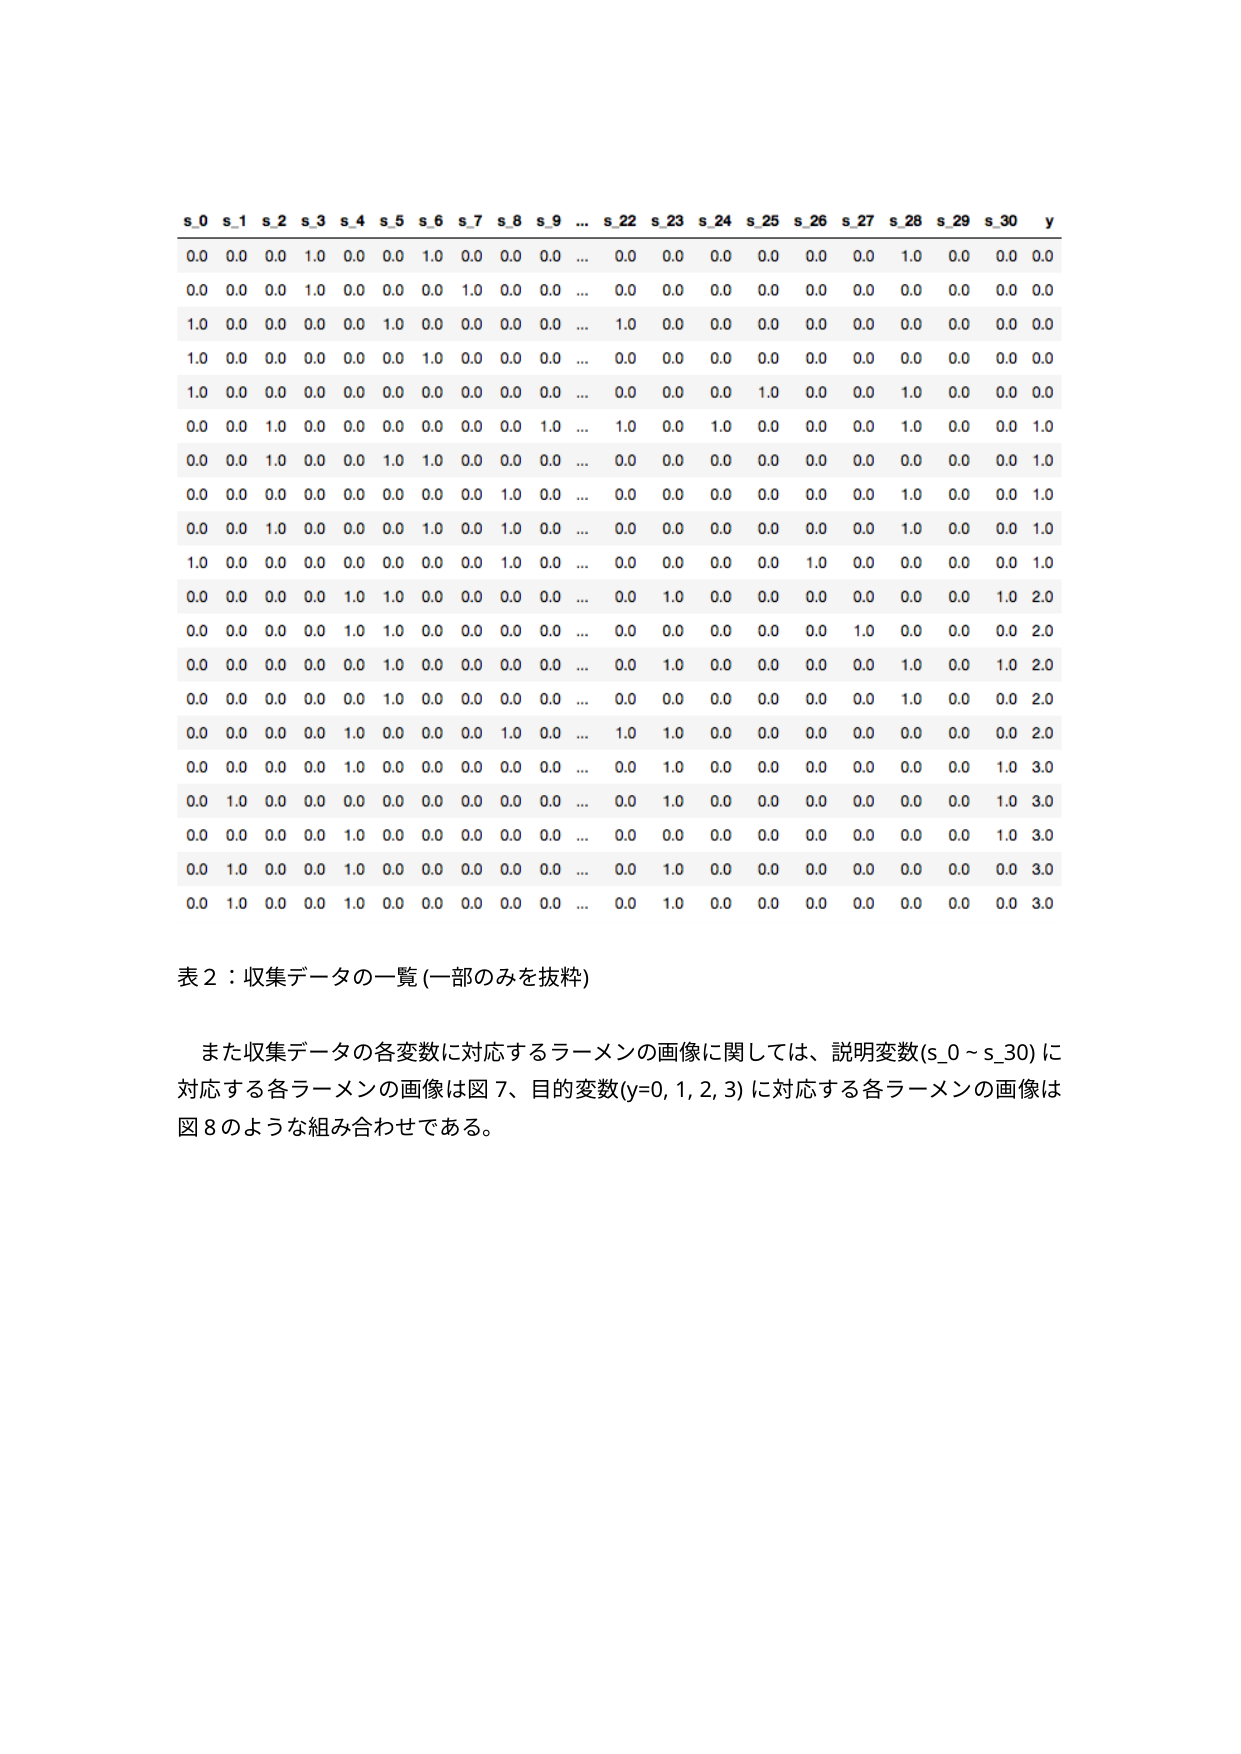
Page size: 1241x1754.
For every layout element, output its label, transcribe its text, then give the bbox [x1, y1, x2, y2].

text また収集データの各変数に対応するラーメンの画像に関しては、説明変数(s_0 ~ s_30) に対応する各ラーメンの画像は図7、目的変数(y=0, 1, 2, 3) に対応する各ラーメンの画像は図8のような組み合わせである。 [177, 1032, 1063, 1144]
picture [177, 206, 1063, 924]
text 表２：収集データの一覧 (一部のみを抜粋) [177, 957, 1063, 994]
